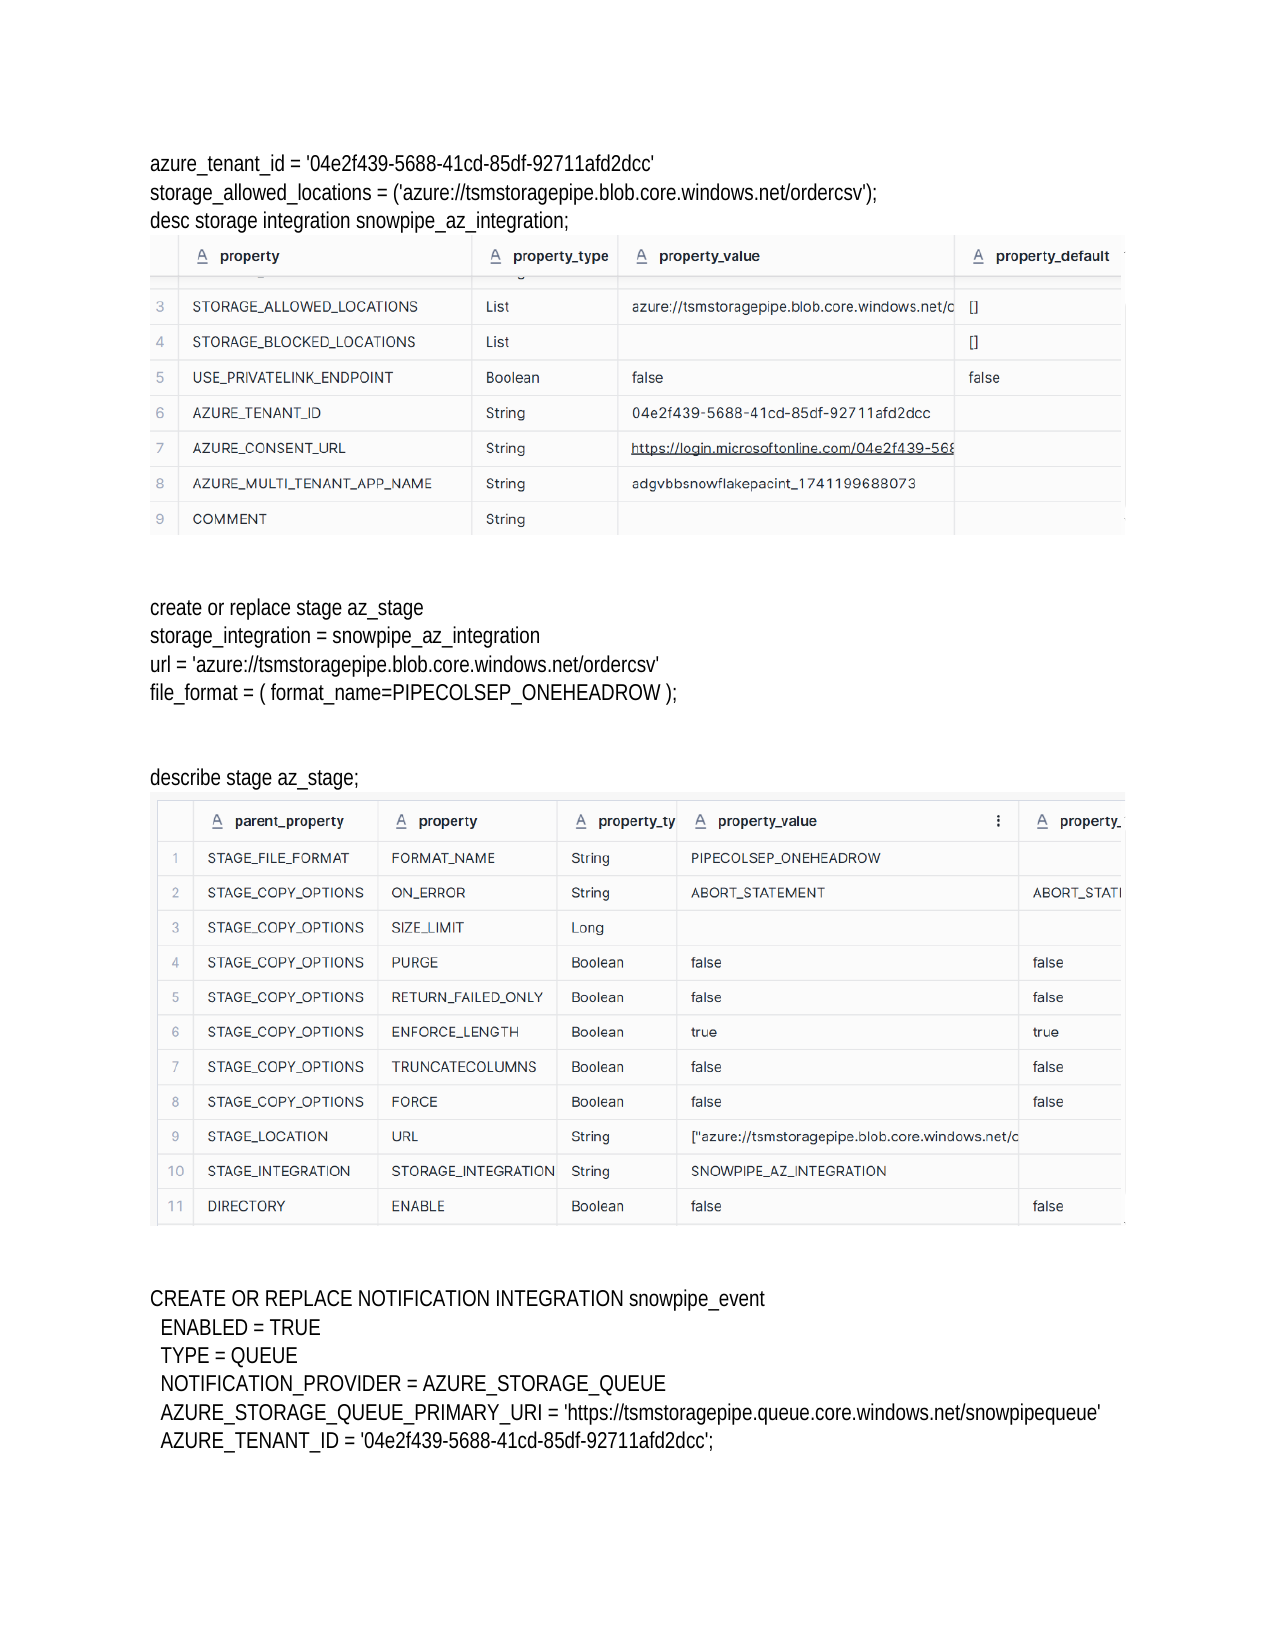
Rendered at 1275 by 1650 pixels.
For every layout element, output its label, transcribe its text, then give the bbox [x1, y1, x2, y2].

text NOTIFICATION_PROVIDER = AZURE_STORAGE_QUEUE [150, 1370, 1125, 1397]
text desc storage integration snowpipe_az_integration; [150, 207, 1125, 233]
text describe stage az_stage; [150, 764, 1125, 791]
text url = 'azure://tsmstoragepipe.blob.core.windows.net/ordercsv' [150, 651, 1125, 677]
text CREATE OR REPLACE NOTIFICATION INTEGRATION snowpipe_event [150, 1285, 1125, 1311]
picture [150, 792, 1125, 1226]
picture [150, 235, 1125, 535]
text azure_tenant_id = '04e2f439-5688-41cd-85df-92711afd2dcc' [150, 150, 1125, 176]
text file_format = ( format_name=PIPECOLSEP_ONEHEADROW ); [150, 679, 1125, 705]
text create or replace stage az_stage [150, 594, 1125, 620]
text AZURE_TENANT_ID = '04e2f439-5688-41cd-85df-92711afd2dcc'; [150, 1427, 1125, 1453]
text storage_integration = snowpipe_az_integration [150, 622, 1125, 648]
text TYPE = QUEUE [150, 1342, 1125, 1368]
text AZURE_STORAGE_QUEUE_PRIMARY_URI = 'https://tsmstoragepipe.queue.core.windows.net/snowpipequeue' [150, 1399, 1125, 1425]
text storage_allowed_locations = ('azure://tsmstoragepipe.blob.core.windows.net/ordercsv'); [150, 178, 1125, 205]
text ENABLED = TRUE [150, 1313, 1125, 1340]
